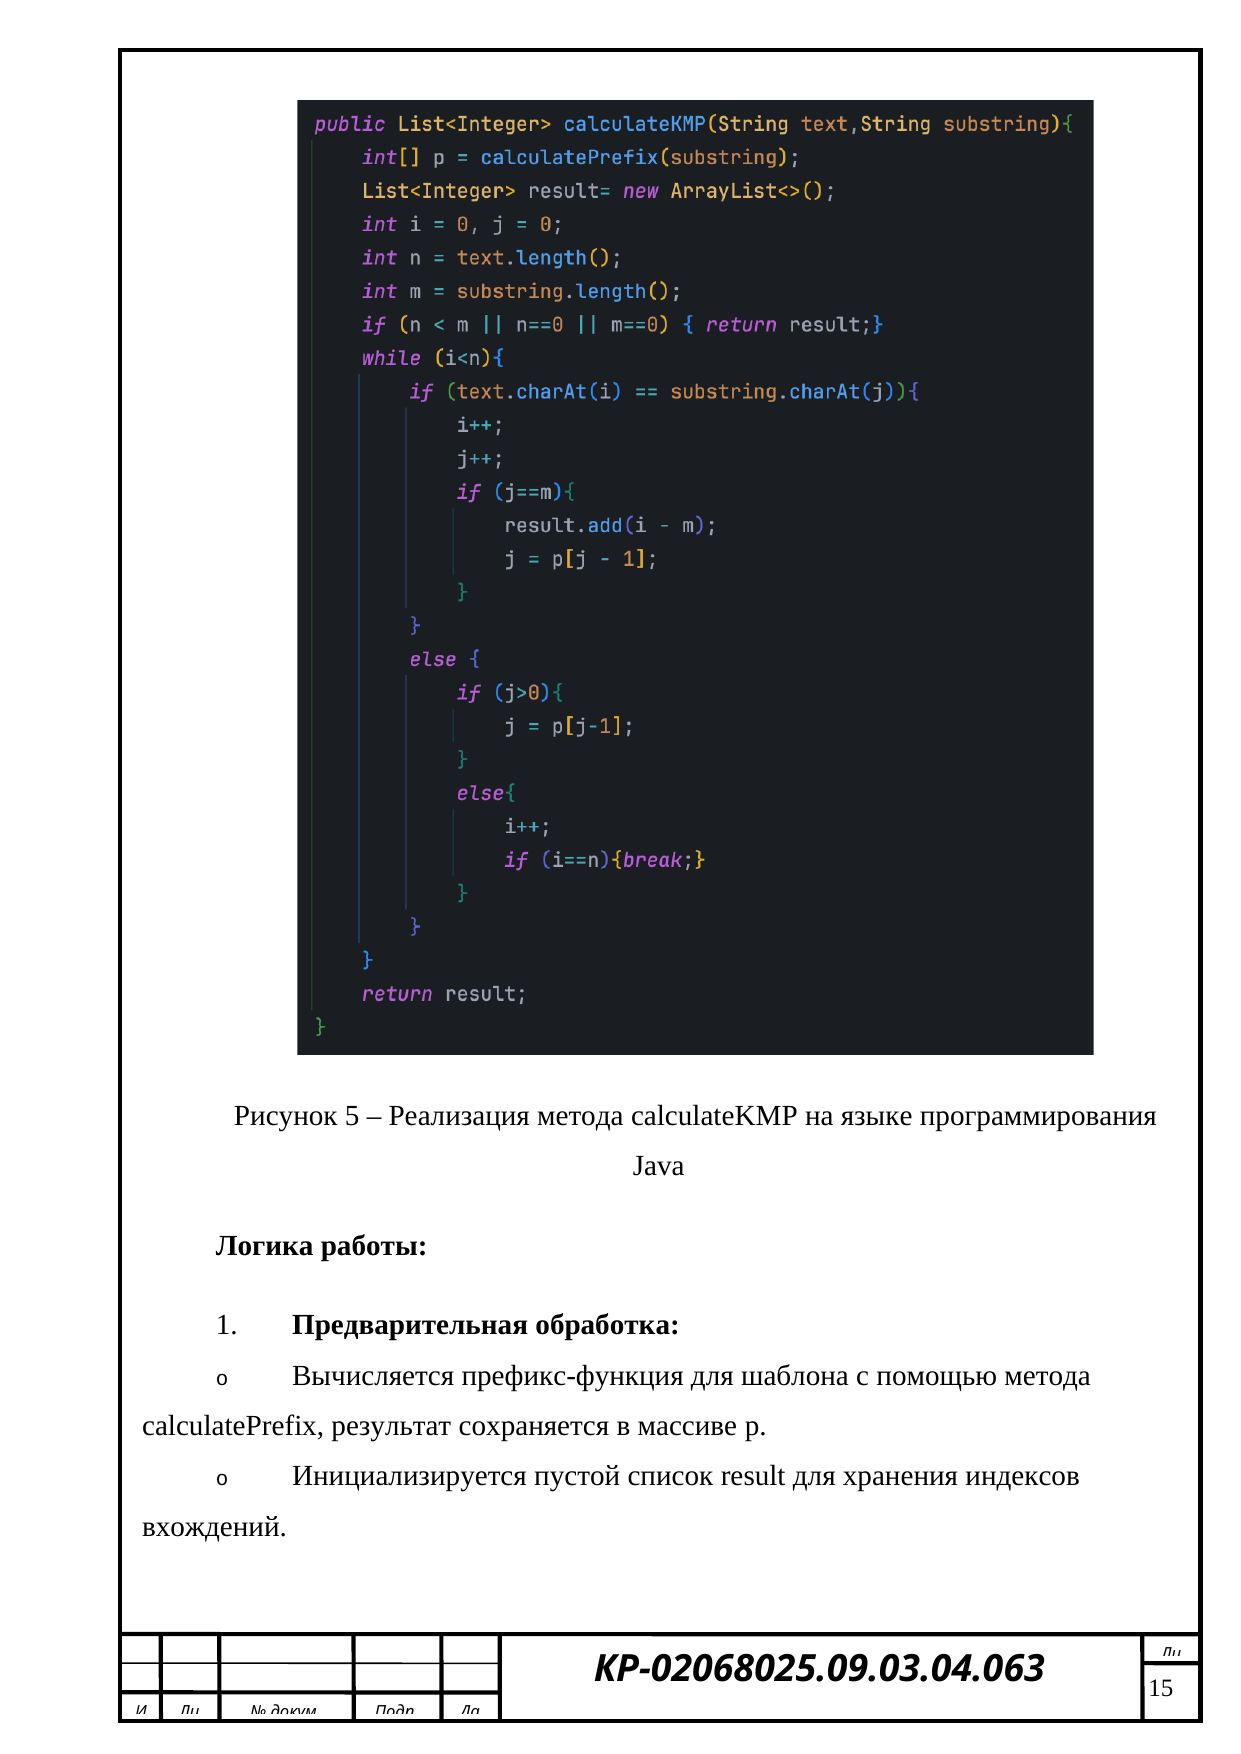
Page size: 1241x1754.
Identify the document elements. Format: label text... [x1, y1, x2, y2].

list Вычисляется префикс-функция для шаблона с помощью метода calculatePrefix, результат сохраняется в массиве p. [142, 1387, 1175, 1471]
text Логика работы: [142, 1228, 1175, 1262]
text Рисунок 5 – Реализация метода calculateKMP на языке программирования Java [142, 1098, 1175, 1182]
list Предварительная обработка: [142, 1307, 1175, 1341]
picture [297, 100, 1094, 1055]
